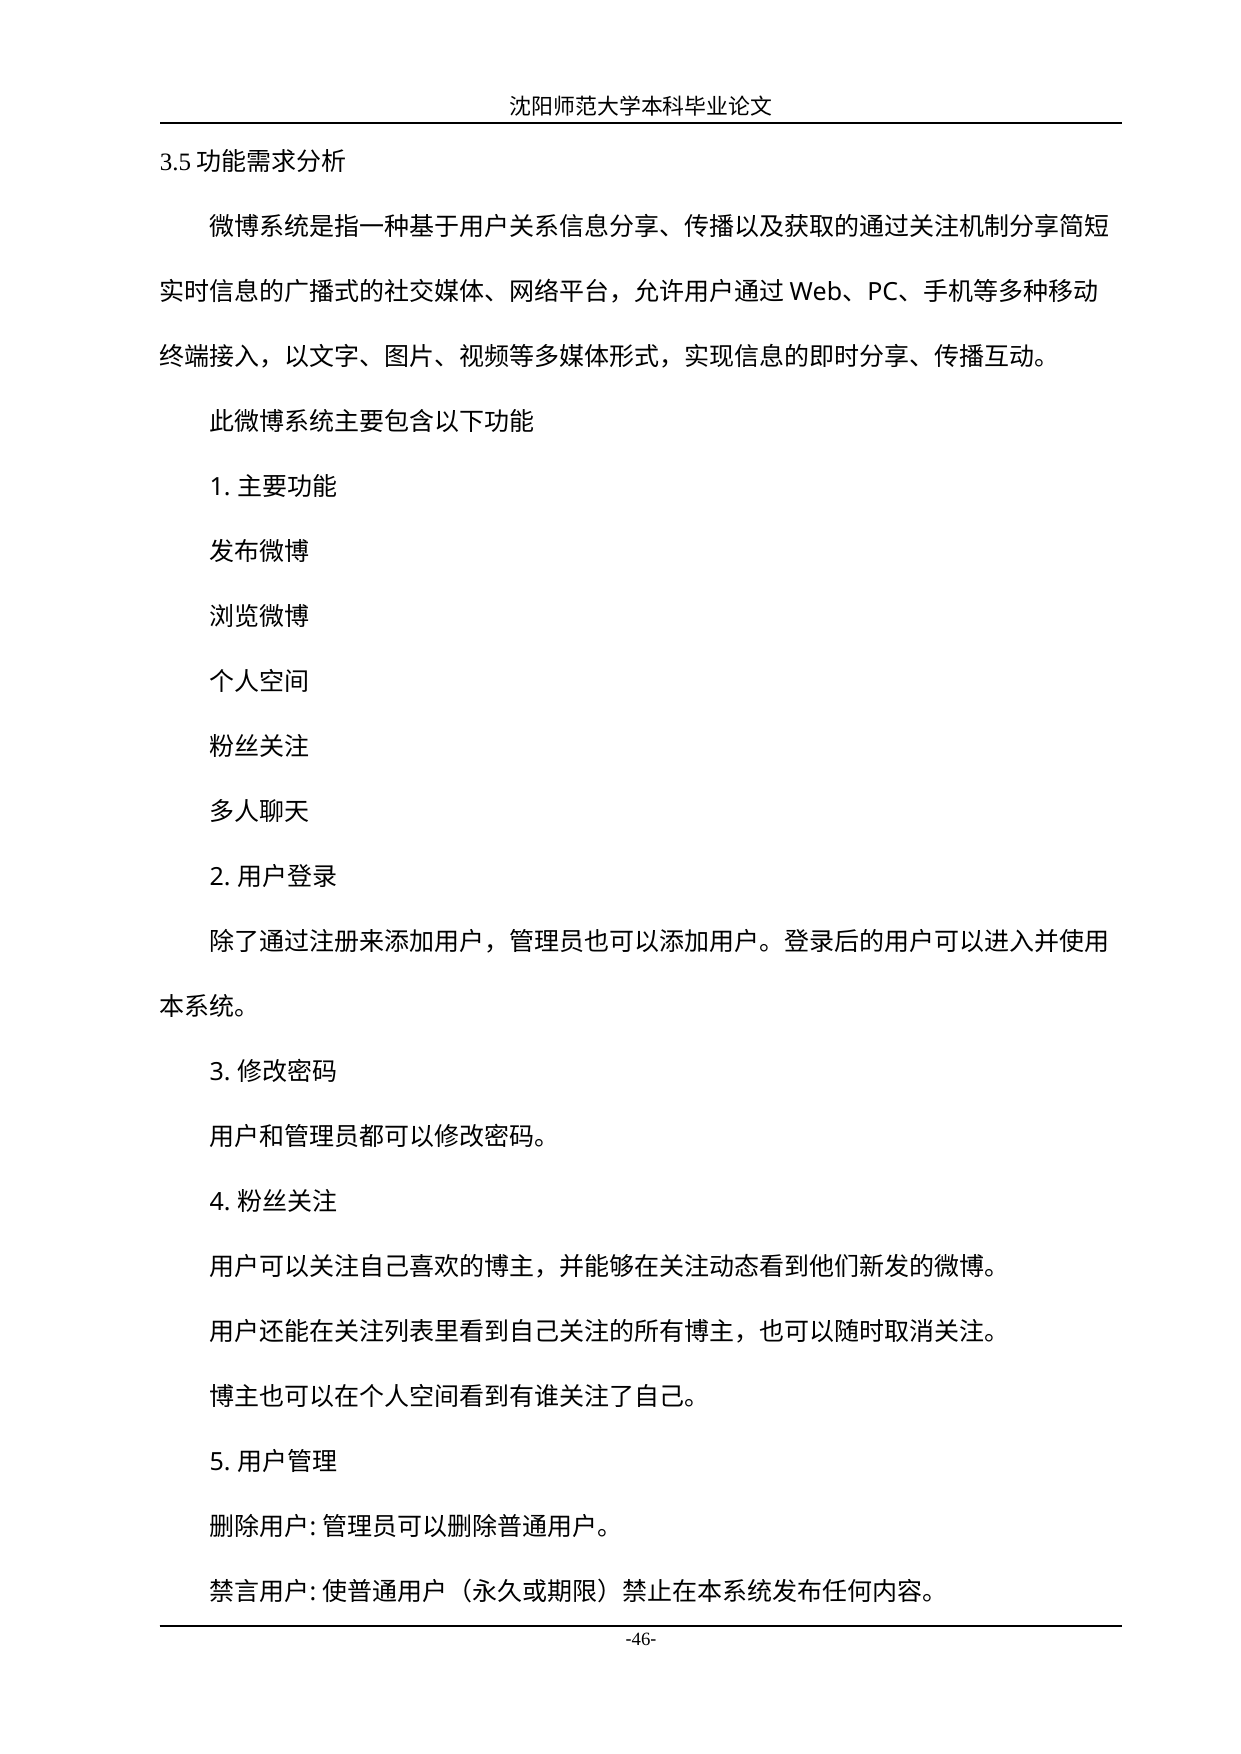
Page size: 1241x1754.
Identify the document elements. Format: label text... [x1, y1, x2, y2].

text 发布微博 [159, 517, 1122, 582]
text 多人聊天 [159, 777, 1122, 842]
text 用户还能在关注列表里看到自己关注的所有博主，也可以随时取消关注。 [159, 1297, 1122, 1362]
text 除了通过注册来添加用户，管理员也可以添加用户。登录后的用户可以进入并使用本系统。 [159, 907, 1122, 1037]
text 博主也可以在个人空间看到有谁关注了自己。 [159, 1362, 1122, 1427]
text 2. 用户登录 [159, 842, 1122, 907]
text 粉丝关注 [159, 712, 1122, 777]
text 禁言用户: 使普通用户（永久或期限）禁止在本系统发布任何内容。 [159, 1557, 1122, 1622]
text 此微博系统主要包含以下功能 [159, 387, 1122, 452]
text 用户可以关注自己喜欢的博主，并能够在关注动态看到他们新发的微博。 [159, 1232, 1122, 1297]
text 个人空间 [159, 647, 1122, 712]
text 浏览微博 [159, 582, 1122, 647]
text 删除用户: 管理员可以删除普通用户。 [159, 1492, 1122, 1557]
text 用户和管理员都可以修改密码。 [159, 1102, 1122, 1167]
text 3. 修改密码 [159, 1037, 1122, 1102]
text 4. 粉丝关注 [159, 1167, 1122, 1232]
text 1. 主要功能 [159, 452, 1122, 517]
text 5. 用户管理 [159, 1427, 1122, 1492]
text 微博系统是指一种基于用户关系信息分享、传播以及获取的通过关注机制分享简短实时信息的广播式的社交媒体、网络平台，允许用户通过Web、PC、手机等多种移动终端接入，以文字、图片、视频等多媒体形式，实现信息的即时分享、传播互动。 [159, 192, 1122, 387]
